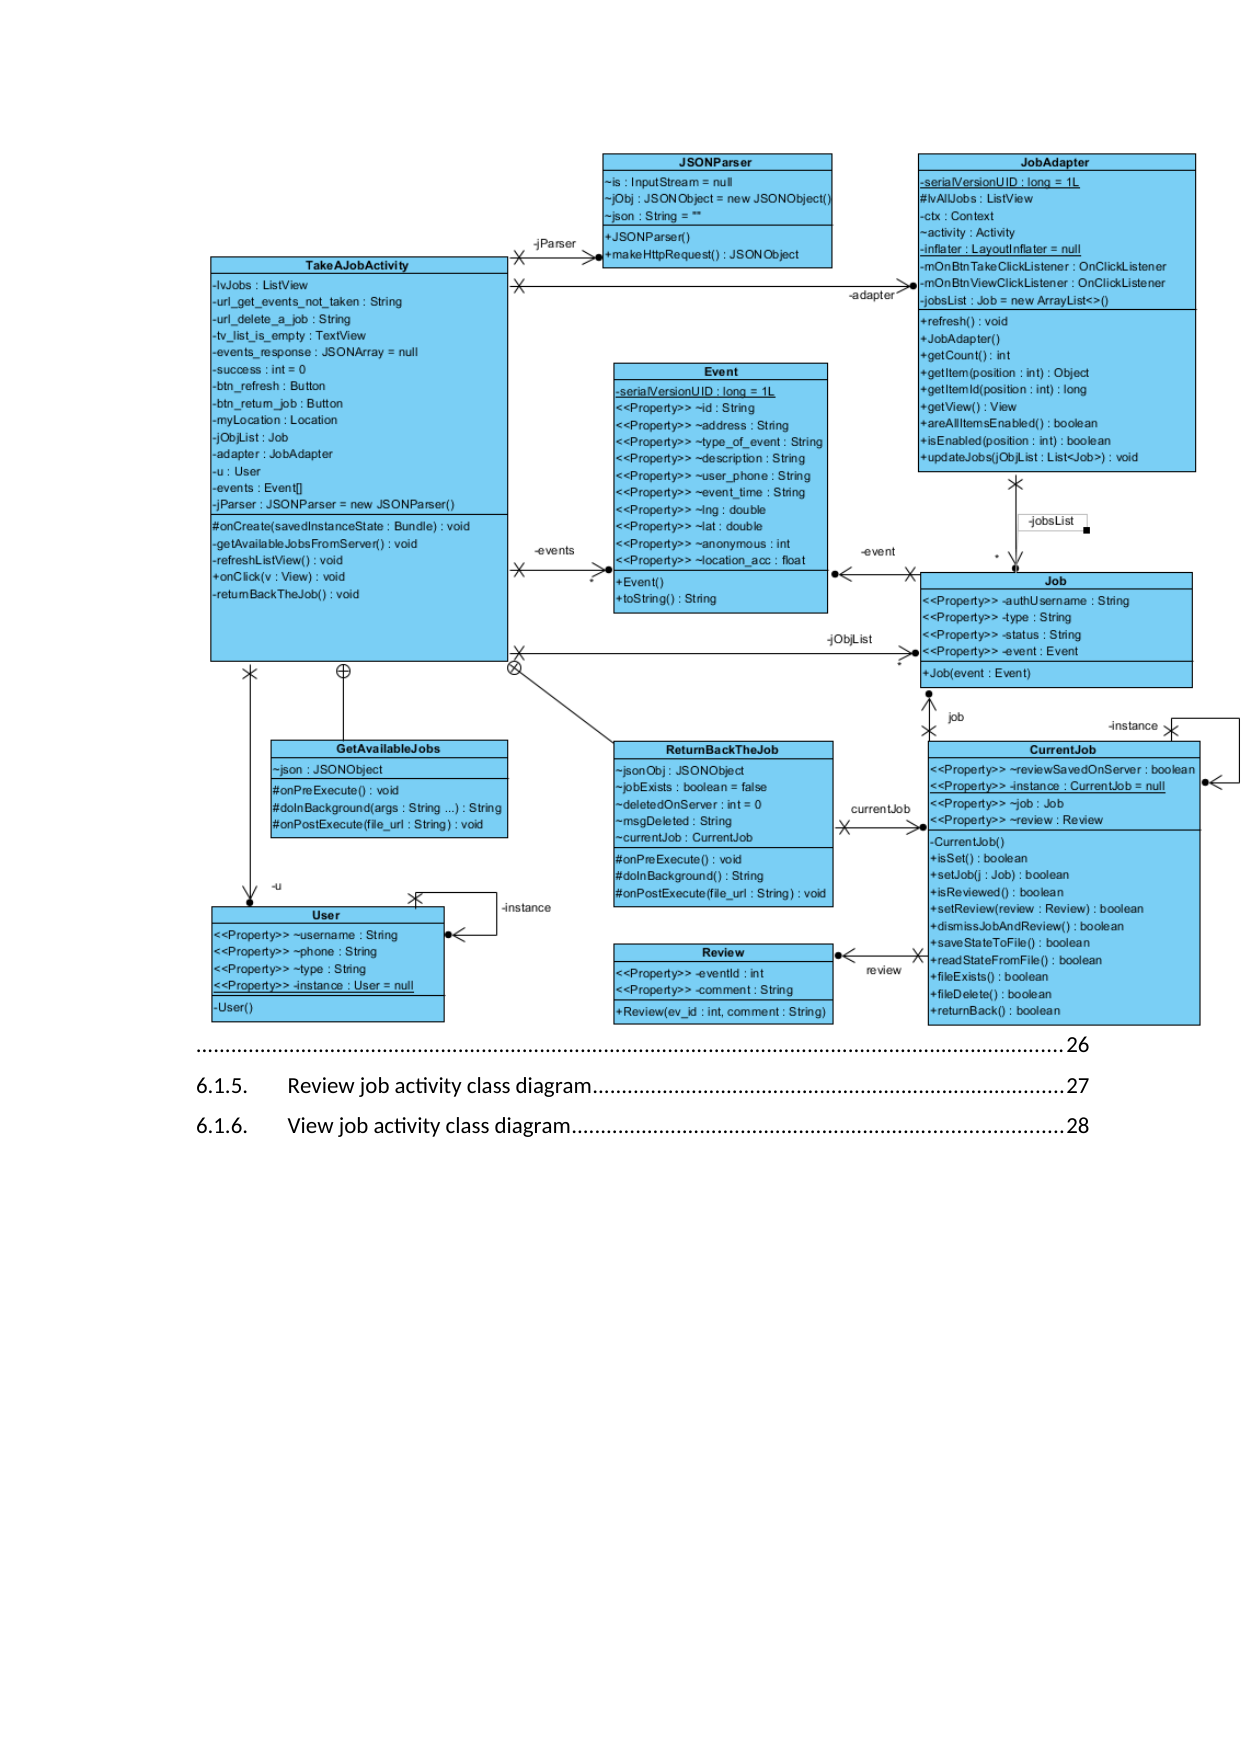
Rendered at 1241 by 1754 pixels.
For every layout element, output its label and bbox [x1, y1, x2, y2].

picture [195, 150, 1241, 1029]
